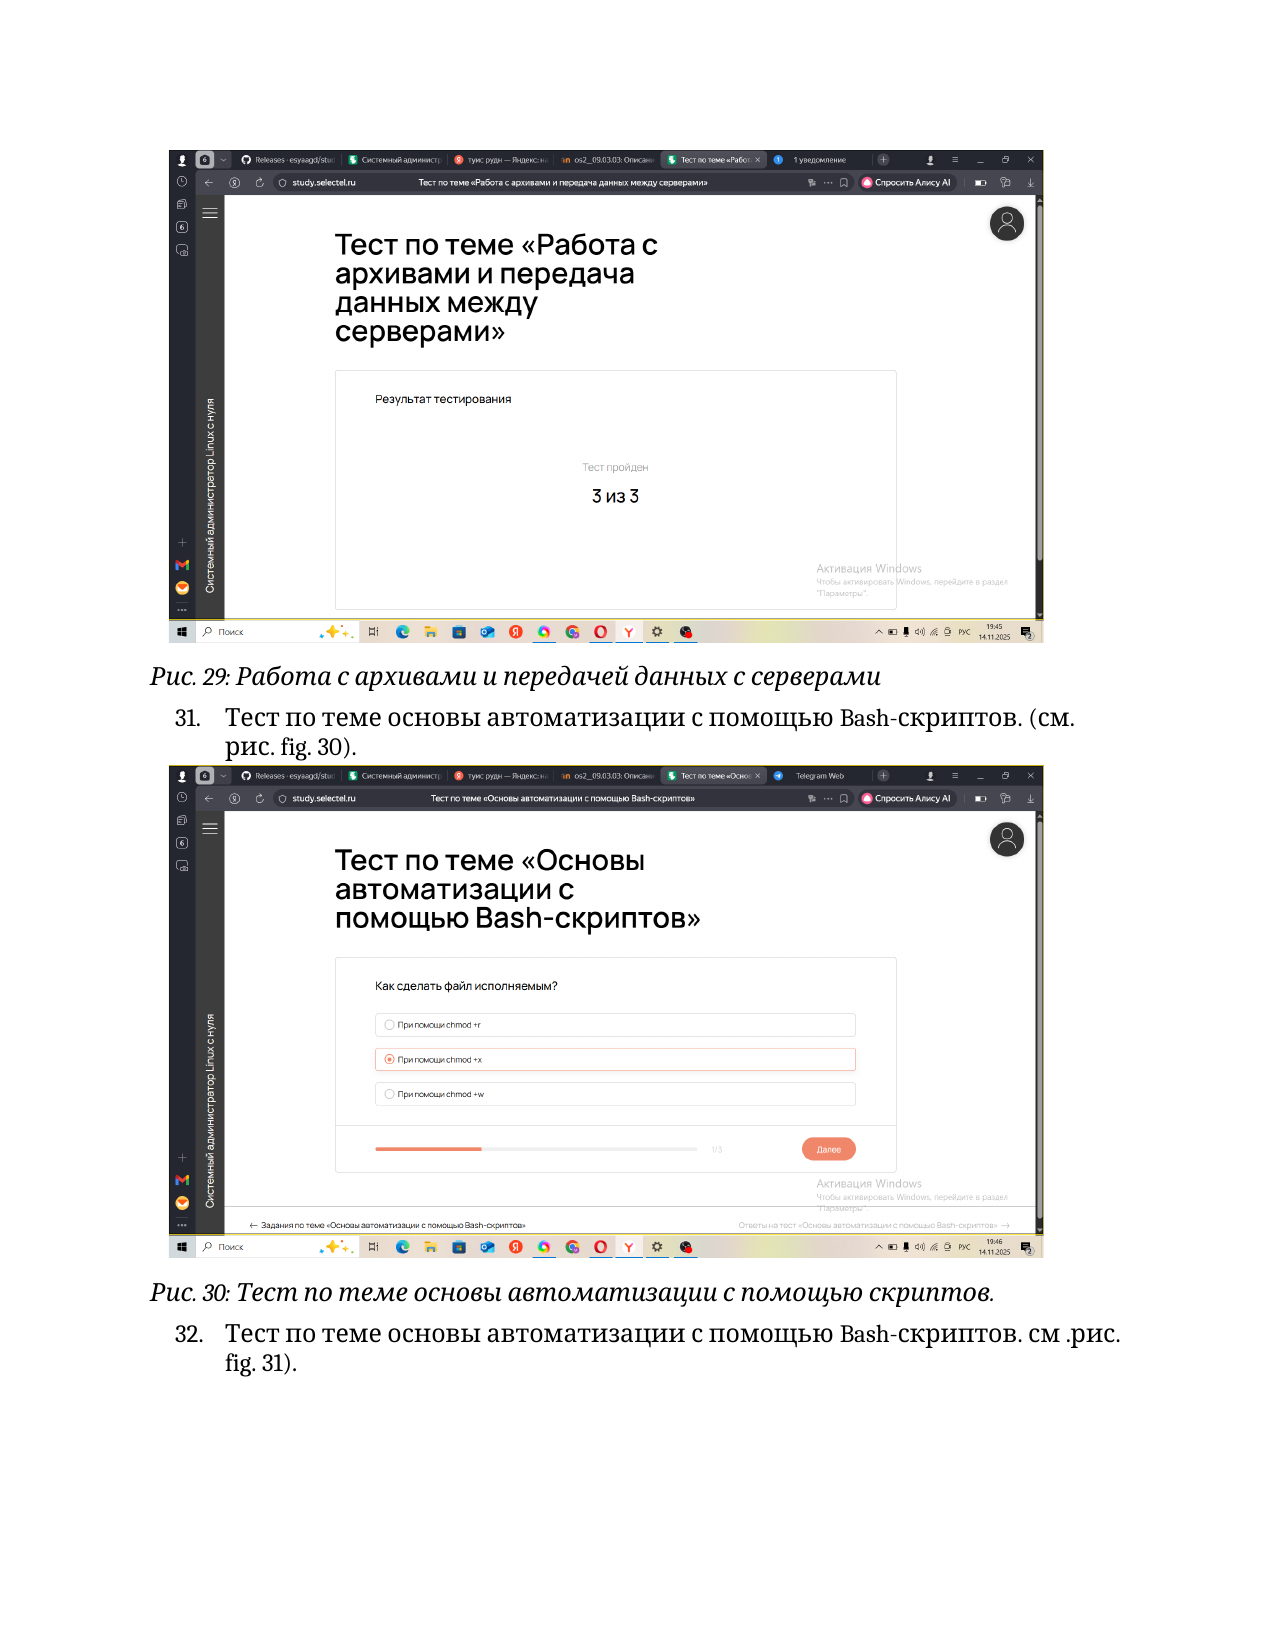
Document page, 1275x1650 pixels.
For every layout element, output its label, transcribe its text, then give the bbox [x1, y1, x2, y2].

picture [168, 765, 1044, 1258]
text Рис. 29: Работа с архивами и передачей данных с серверами [150, 663, 1125, 692]
text Рис. 30: Тест по теме основы автоматизации с помощью скриптов. [150, 1278, 1125, 1307]
list Тест по теме основы автоматизации с помощью Bash-скриптов. (см. рис. fig. 30). [175, 704, 1125, 762]
picture [168, 150, 1044, 643]
list Тест по теме основы автоматизации с помощью Bash-скриптов. см .рис. fig. 31). [175, 1320, 1125, 1377]
